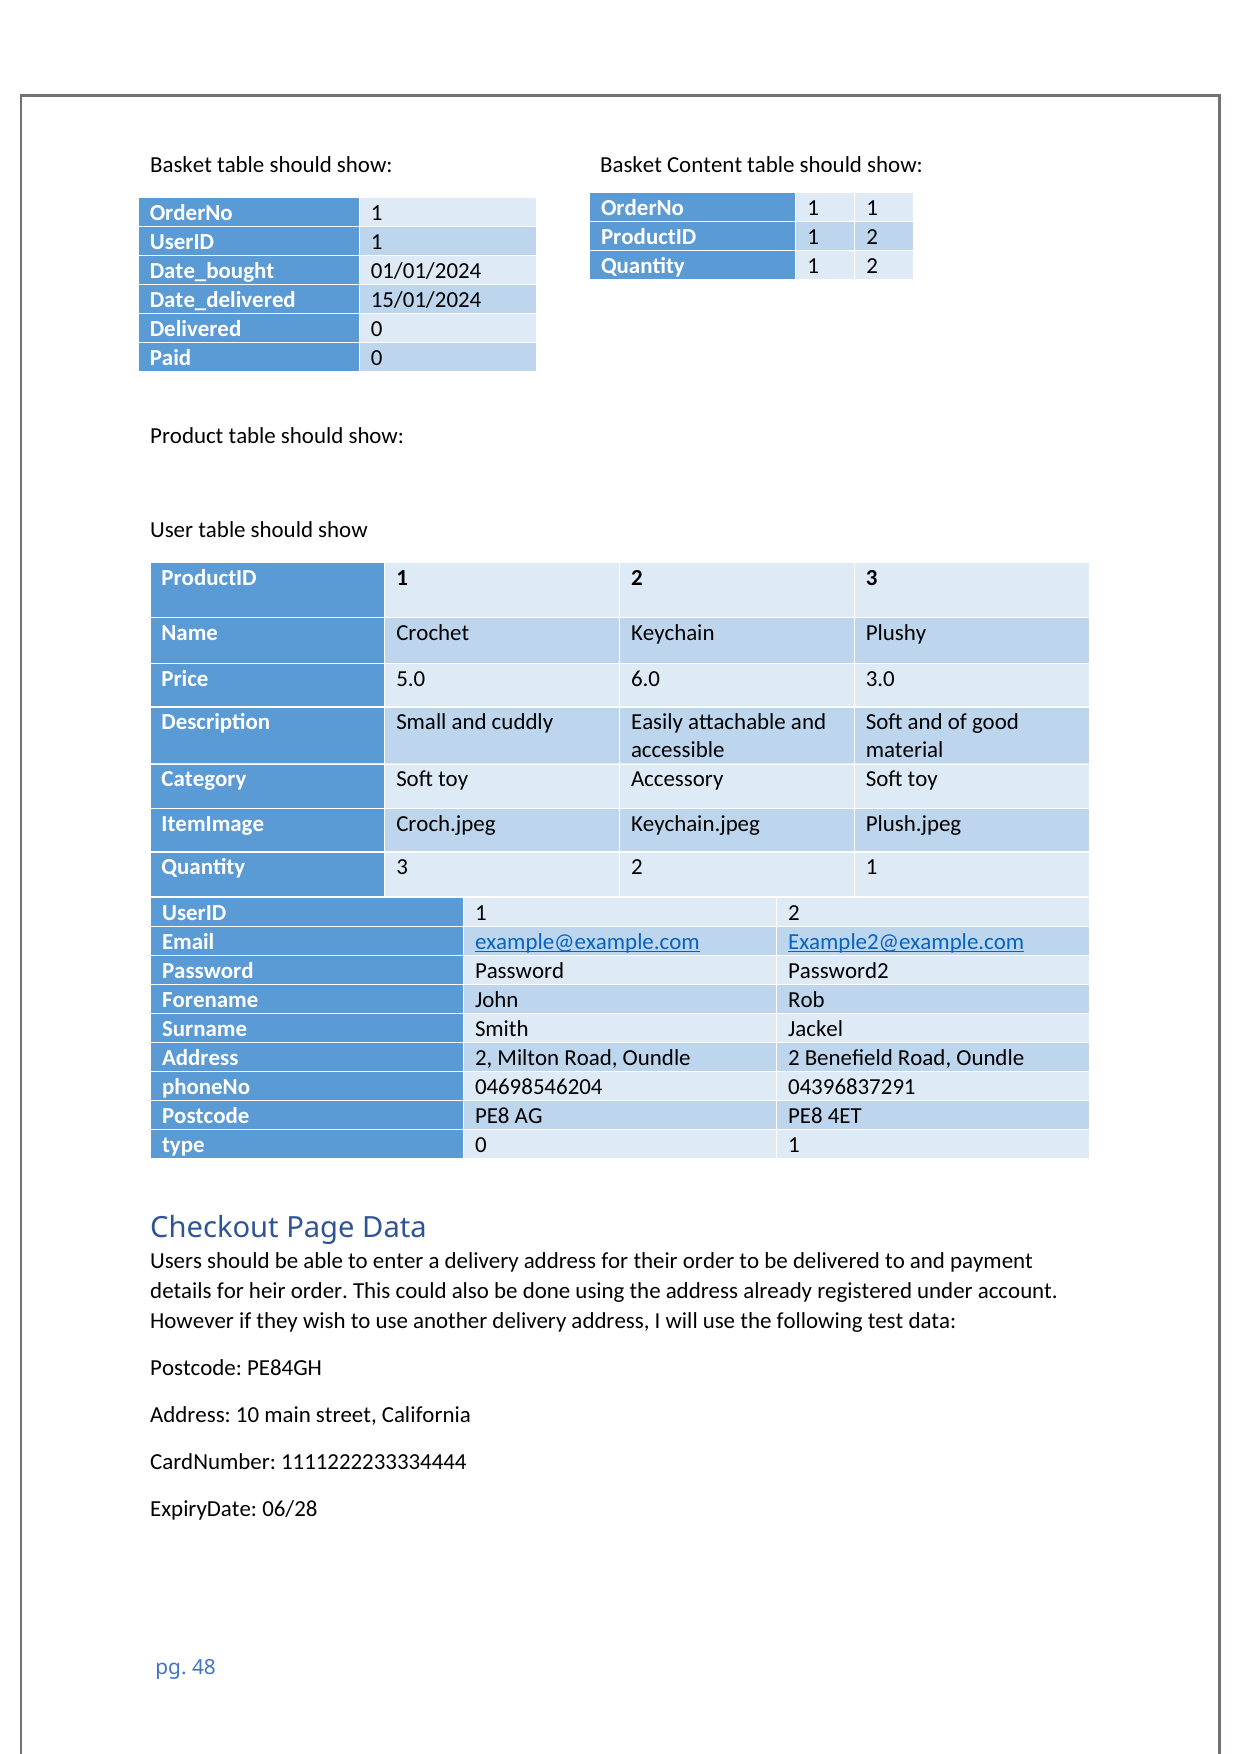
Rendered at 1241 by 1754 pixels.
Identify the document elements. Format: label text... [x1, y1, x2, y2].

table_cell 1 [855, 853, 1089, 896]
table_cell Surname [151, 1014, 463, 1042]
table_cell Description [151, 708, 384, 763]
table_cell 1 [796, 222, 854, 250]
table_cell Rob [777, 985, 1089, 1013]
table_cell Date_delivered [139, 285, 359, 313]
table_cell 04396837291 [777, 1072, 1089, 1100]
table_cell Jackel [777, 1014, 1089, 1042]
table_cell Soft toy [385, 765, 619, 808]
table_cell 0 [360, 343, 536, 371]
table_cell Plush.jpeg [855, 809, 1089, 851]
table_cell John [464, 985, 776, 1013]
table_cell 01/01/2024 [360, 256, 536, 284]
table_cell Password [464, 956, 776, 984]
table_cell type [151, 1130, 463, 1158]
table_cell Postcode [151, 1101, 463, 1129]
table_cell Small and cuddly [385, 708, 619, 763]
table_header 1 [464, 898, 776, 926]
table_cell PE8 AG [464, 1101, 776, 1129]
subtitle Checkout Page Data [150, 1206, 1090, 1246]
table_cell Crochet [385, 618, 619, 663]
text CardNumber: 1111222233334444 [150, 1447, 1090, 1475]
table_cell Date_bought [139, 256, 359, 284]
table_cell Name [151, 618, 384, 663]
table_cell Paid [139, 343, 359, 371]
table_header UserID [151, 898, 463, 926]
table_cell PE8 4ET [777, 1101, 1089, 1129]
table_cell Quantity [151, 853, 384, 896]
table_cell Keychain.jpeg [620, 809, 854, 851]
table_header 3 [855, 563, 1089, 617]
text Product table should show: [150, 421, 1090, 449]
text User table should show [150, 515, 1090, 543]
table_cell 1 [360, 227, 536, 255]
table_cell 3.0 [855, 664, 1089, 706]
table_cell Soft toy [855, 765, 1089, 808]
table_cell Forename [151, 985, 463, 1013]
table_cell 2 [855, 251, 913, 279]
text Users should be able to enter a delivery address for their order to be delivered to and payment details for heir order. This could also be done using the address already registered under account. However if they wish to use another delivery address, I will use the following test data: [150, 1246, 1090, 1334]
table_header 2 [777, 898, 1089, 926]
table_header OrderNo [590, 193, 795, 221]
table_cell 1 [796, 251, 854, 279]
table_cell Email [151, 927, 463, 955]
table_cell 0 [464, 1130, 776, 1158]
table_header 1 [385, 563, 619, 617]
table_cell 0 [360, 314, 536, 342]
table_cell 2 Benefield Road, Oundle [777, 1043, 1089, 1071]
table_header 1 [855, 193, 913, 221]
table_cell UserID [139, 227, 359, 255]
table_cell Address [151, 1043, 463, 1071]
table_cell Plushy [855, 618, 1089, 663]
table_cell 15/01/2024 [360, 285, 536, 313]
table_cell Password2 [777, 956, 1089, 984]
table_cell Accessory [620, 765, 854, 808]
table_cell 3 [385, 853, 619, 896]
table_cell 04698546204 [464, 1072, 776, 1100]
table_cell example@example.com [464, 927, 776, 955]
table_cell Price [151, 664, 384, 706]
table_header 2 [620, 563, 854, 617]
table_cell Easily attachable and accessible [620, 708, 854, 763]
table_cell 2 [855, 222, 913, 250]
table_cell Category [151, 765, 384, 808]
table_cell 2, Milton Road, Oundle [464, 1043, 776, 1071]
table_header OrderNo [139, 198, 359, 226]
table_cell ProductID [590, 222, 795, 250]
text ExpiryDate: 06/28 [150, 1494, 1090, 1522]
table_cell ItemImage [151, 809, 384, 851]
table_cell phoneNo [151, 1072, 463, 1100]
text Basket table should show: Basket Content table should show: [150, 150, 1090, 178]
table_header 1 [796, 193, 854, 221]
table_cell 6.0 [620, 664, 854, 706]
table_cell Password [151, 956, 463, 984]
text Address: 10 main street, California [150, 1400, 1090, 1428]
table_cell 5.0 [385, 664, 619, 706]
text Postcode: PE84GH [150, 1353, 1090, 1381]
table_header ProductID [151, 563, 384, 617]
table_cell Delivered [139, 314, 359, 342]
table_cell 2 [620, 853, 854, 896]
table_cell Keychain [620, 618, 854, 663]
table_cell Example2@example.com [777, 927, 1089, 955]
table_header 1 [360, 198, 536, 226]
table_cell Soft and of good material [855, 708, 1089, 763]
table_cell Quantity [590, 251, 795, 279]
table_cell Croch.jpeg [385, 809, 619, 851]
table_cell Smith [464, 1014, 776, 1042]
table_cell 1 [777, 1130, 1089, 1158]
